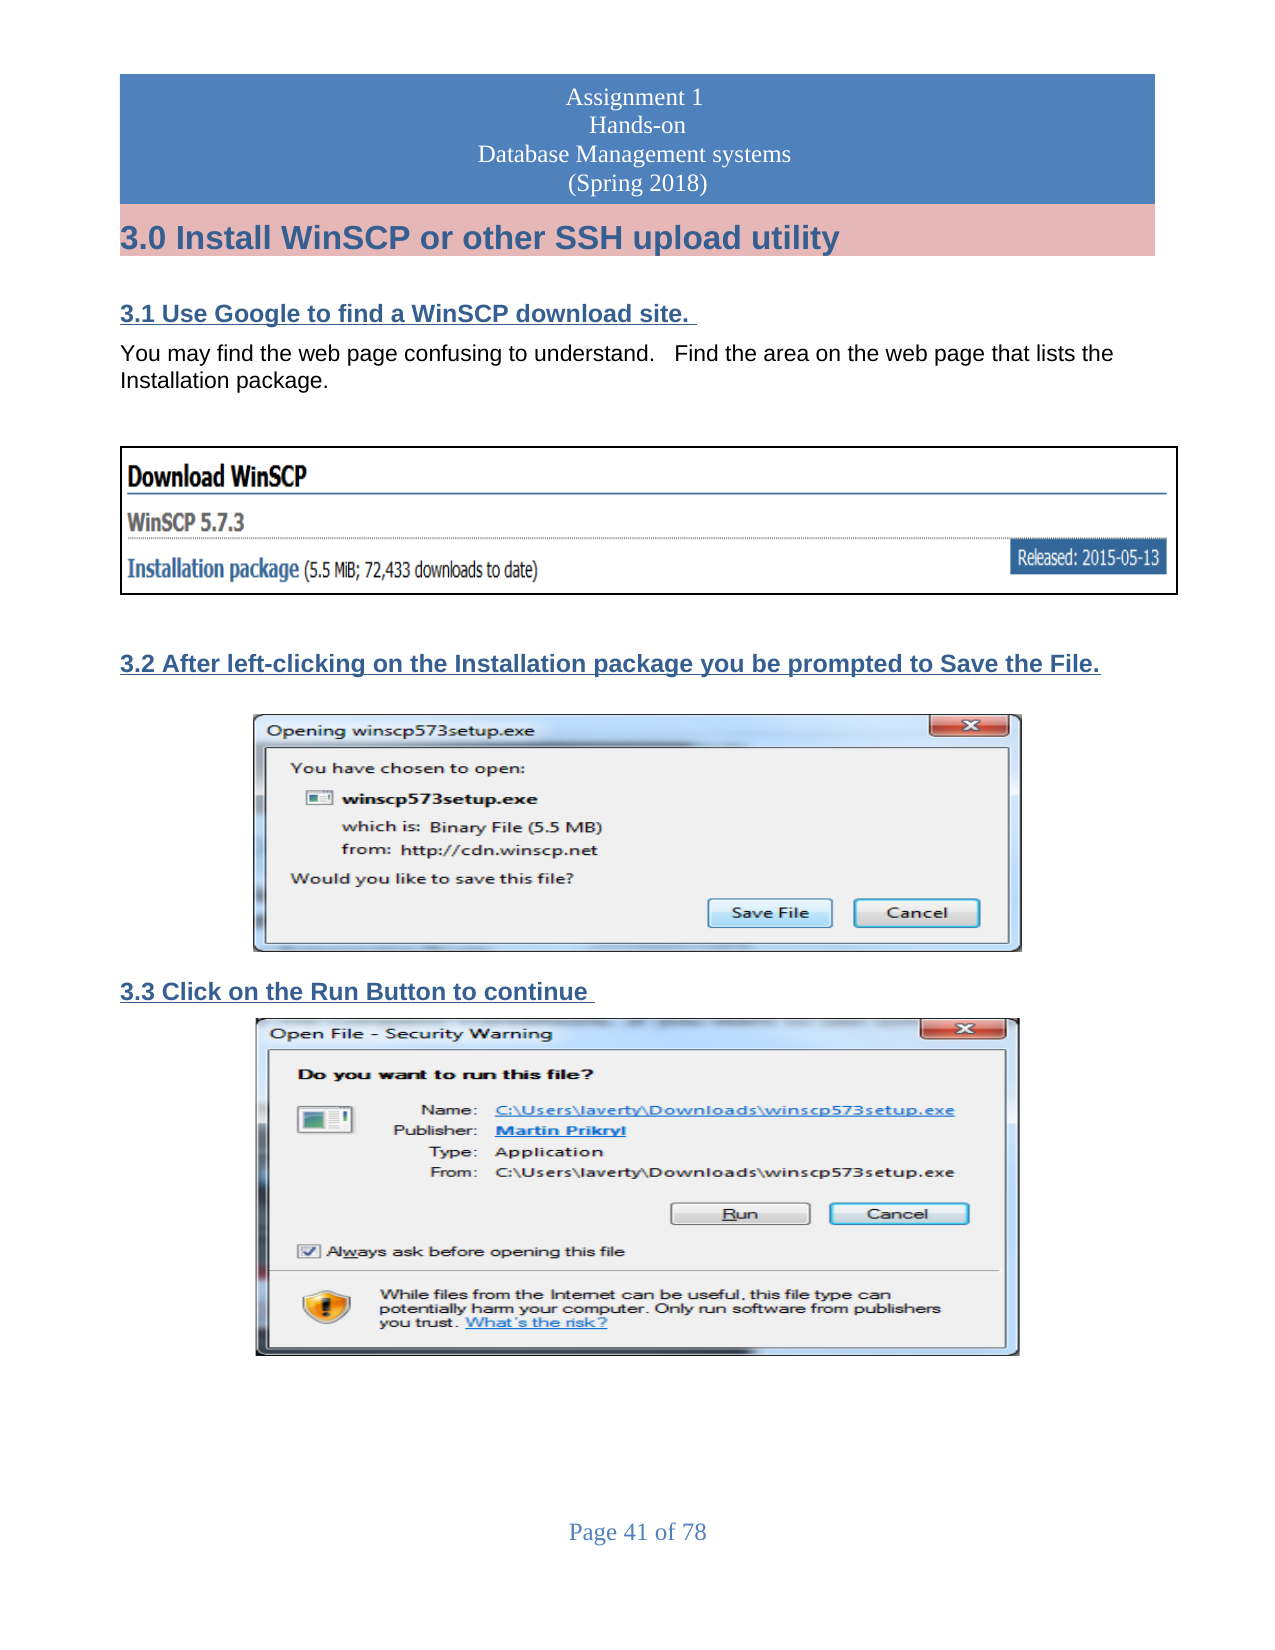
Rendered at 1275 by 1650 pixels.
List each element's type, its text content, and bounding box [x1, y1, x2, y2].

picture [122, 448, 1176, 593]
subtitle 3.2 After left-clicking on the Installation package you be prompted to Save the File. [120, 649, 1155, 678]
subtitle 3.3 Click on the Run Button to continue [120, 977, 1155, 1006]
subtitle 3.0 Install WinSCP or other SSH upload utility [120, 204, 1155, 256]
picture [253, 714, 1022, 952]
text You may find the web page confusing to understand. Find the area on the web page that lists the Installation package. [120, 340, 1155, 393]
picture [255, 1018, 1020, 1356]
subtitle 3.1 Use Google to find a WinSCP download site. [120, 299, 1155, 328]
